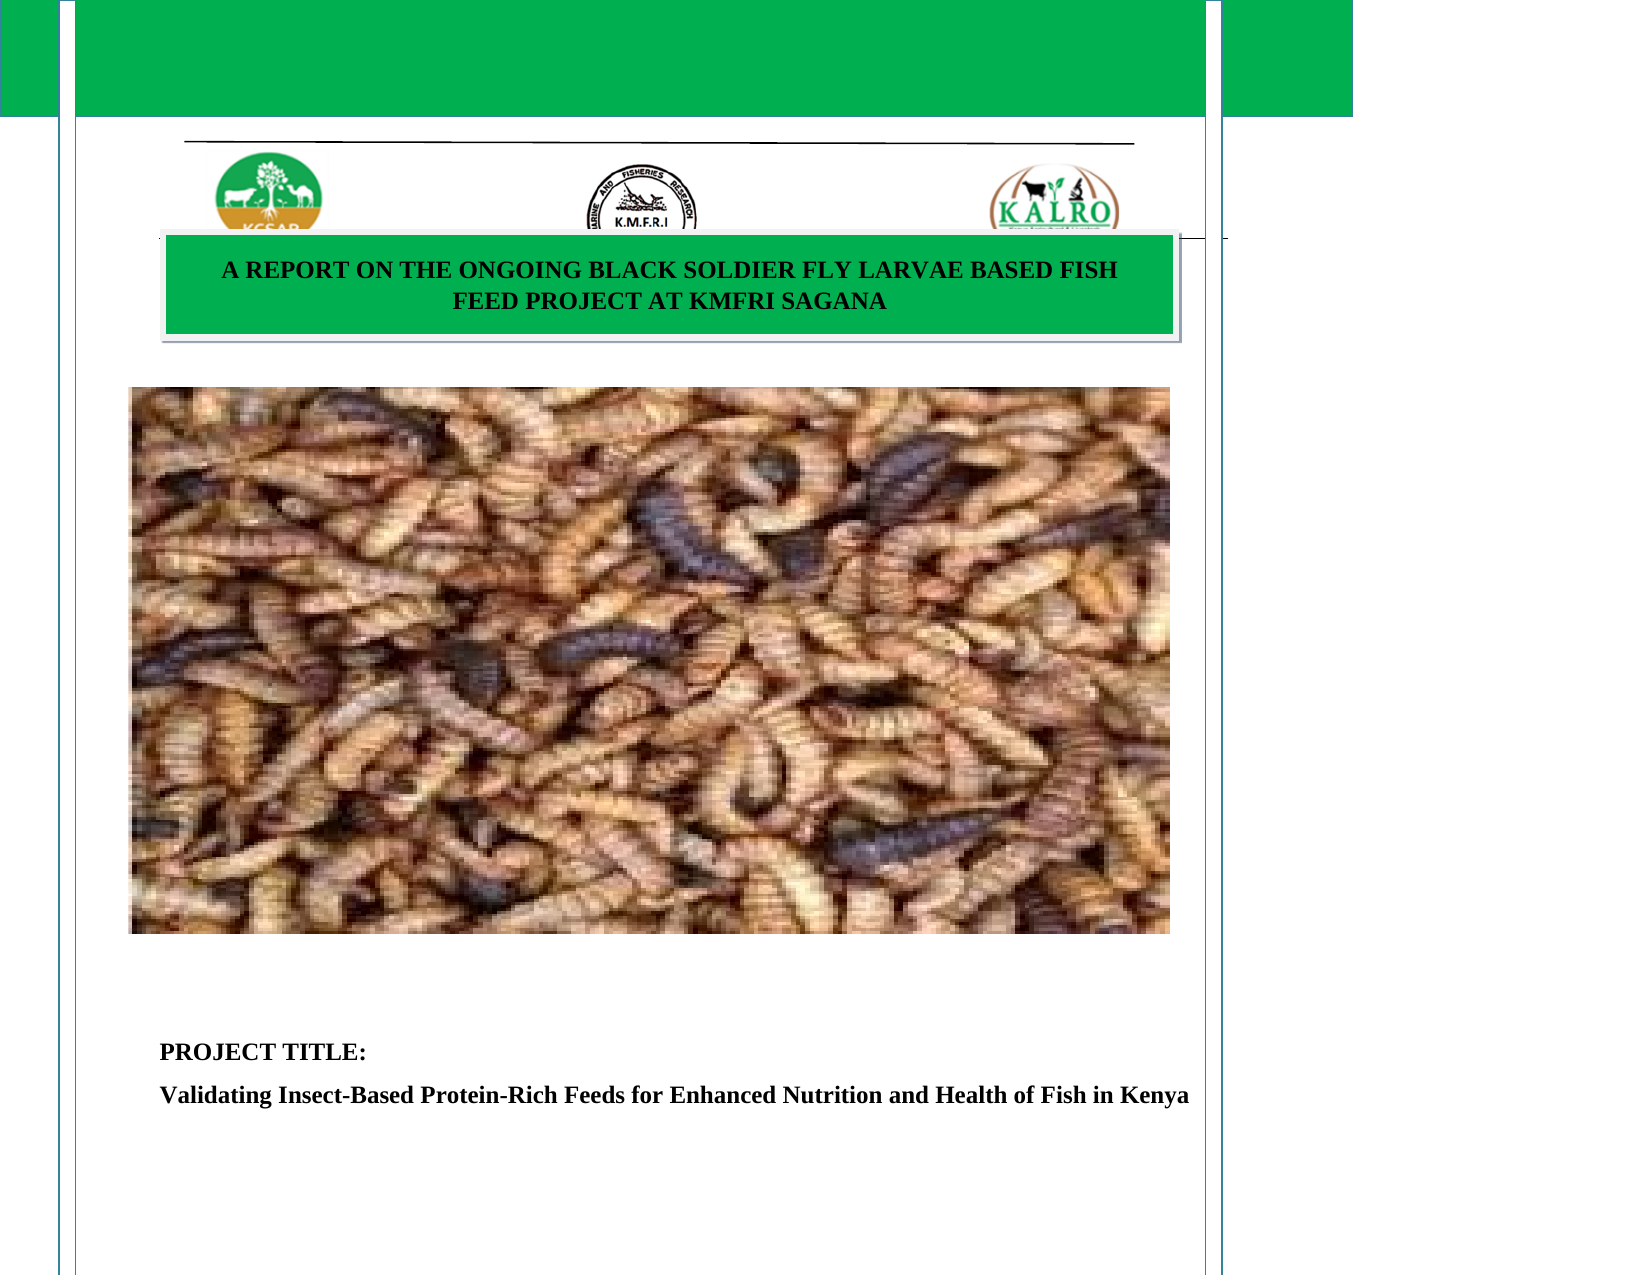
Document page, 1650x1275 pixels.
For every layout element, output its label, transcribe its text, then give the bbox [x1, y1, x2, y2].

picture [569, 159, 710, 229]
picture [128, 387, 1170, 934]
picture [988, 163, 1120, 229]
text PROJECT TITLE: [159, 1037, 1205, 1066]
picture [206, 150, 330, 229]
text Validating Insect-Based Protein-Rich Feeds for Enhanced Nutrition and Health of Fish in Kenya [159, 1080, 1205, 1109]
